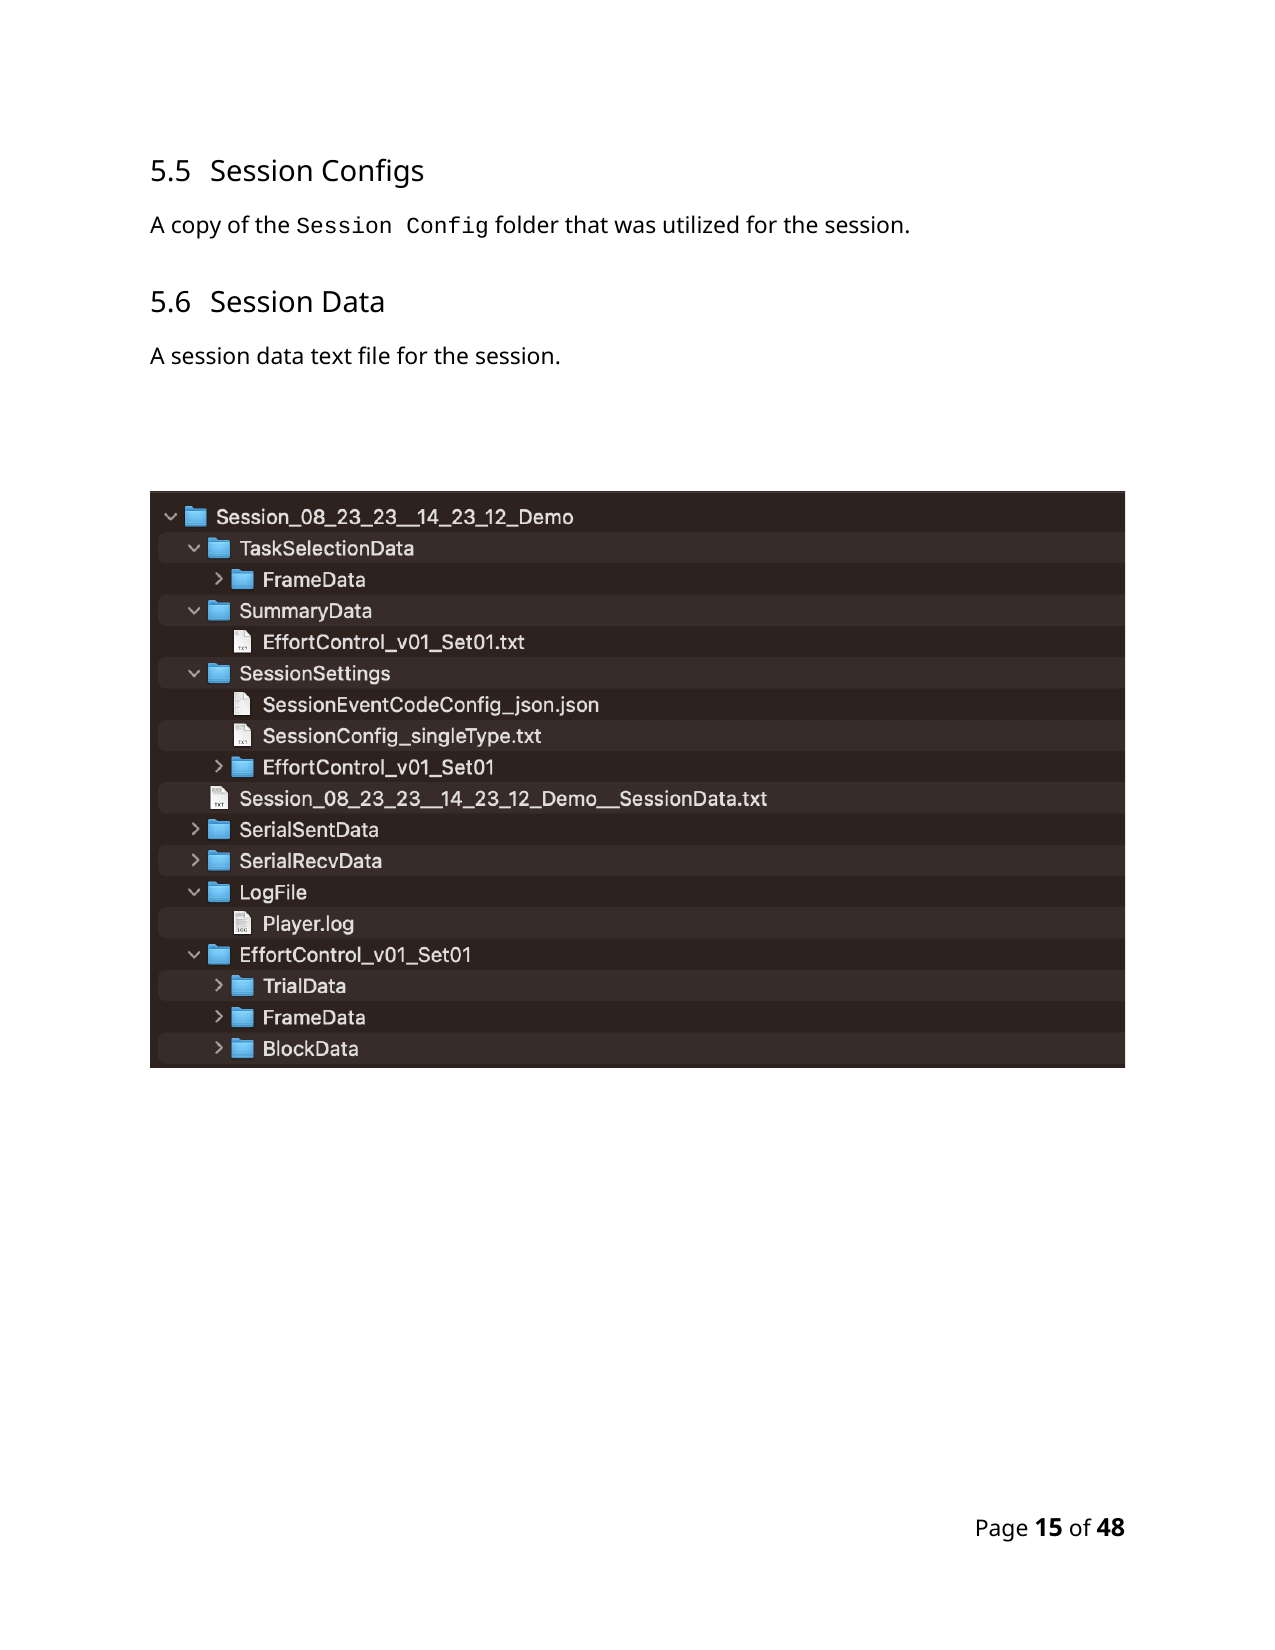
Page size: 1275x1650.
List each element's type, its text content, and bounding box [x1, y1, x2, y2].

subtitle Session Data [150, 281, 1125, 321]
subtitle Session Configs [150, 150, 1125, 190]
picture [150, 491, 1125, 1068]
text A session data text file for the session. [150, 340, 1125, 372]
text A copy of the Session Config folder that was utilized for the session. [150, 209, 1125, 241]
